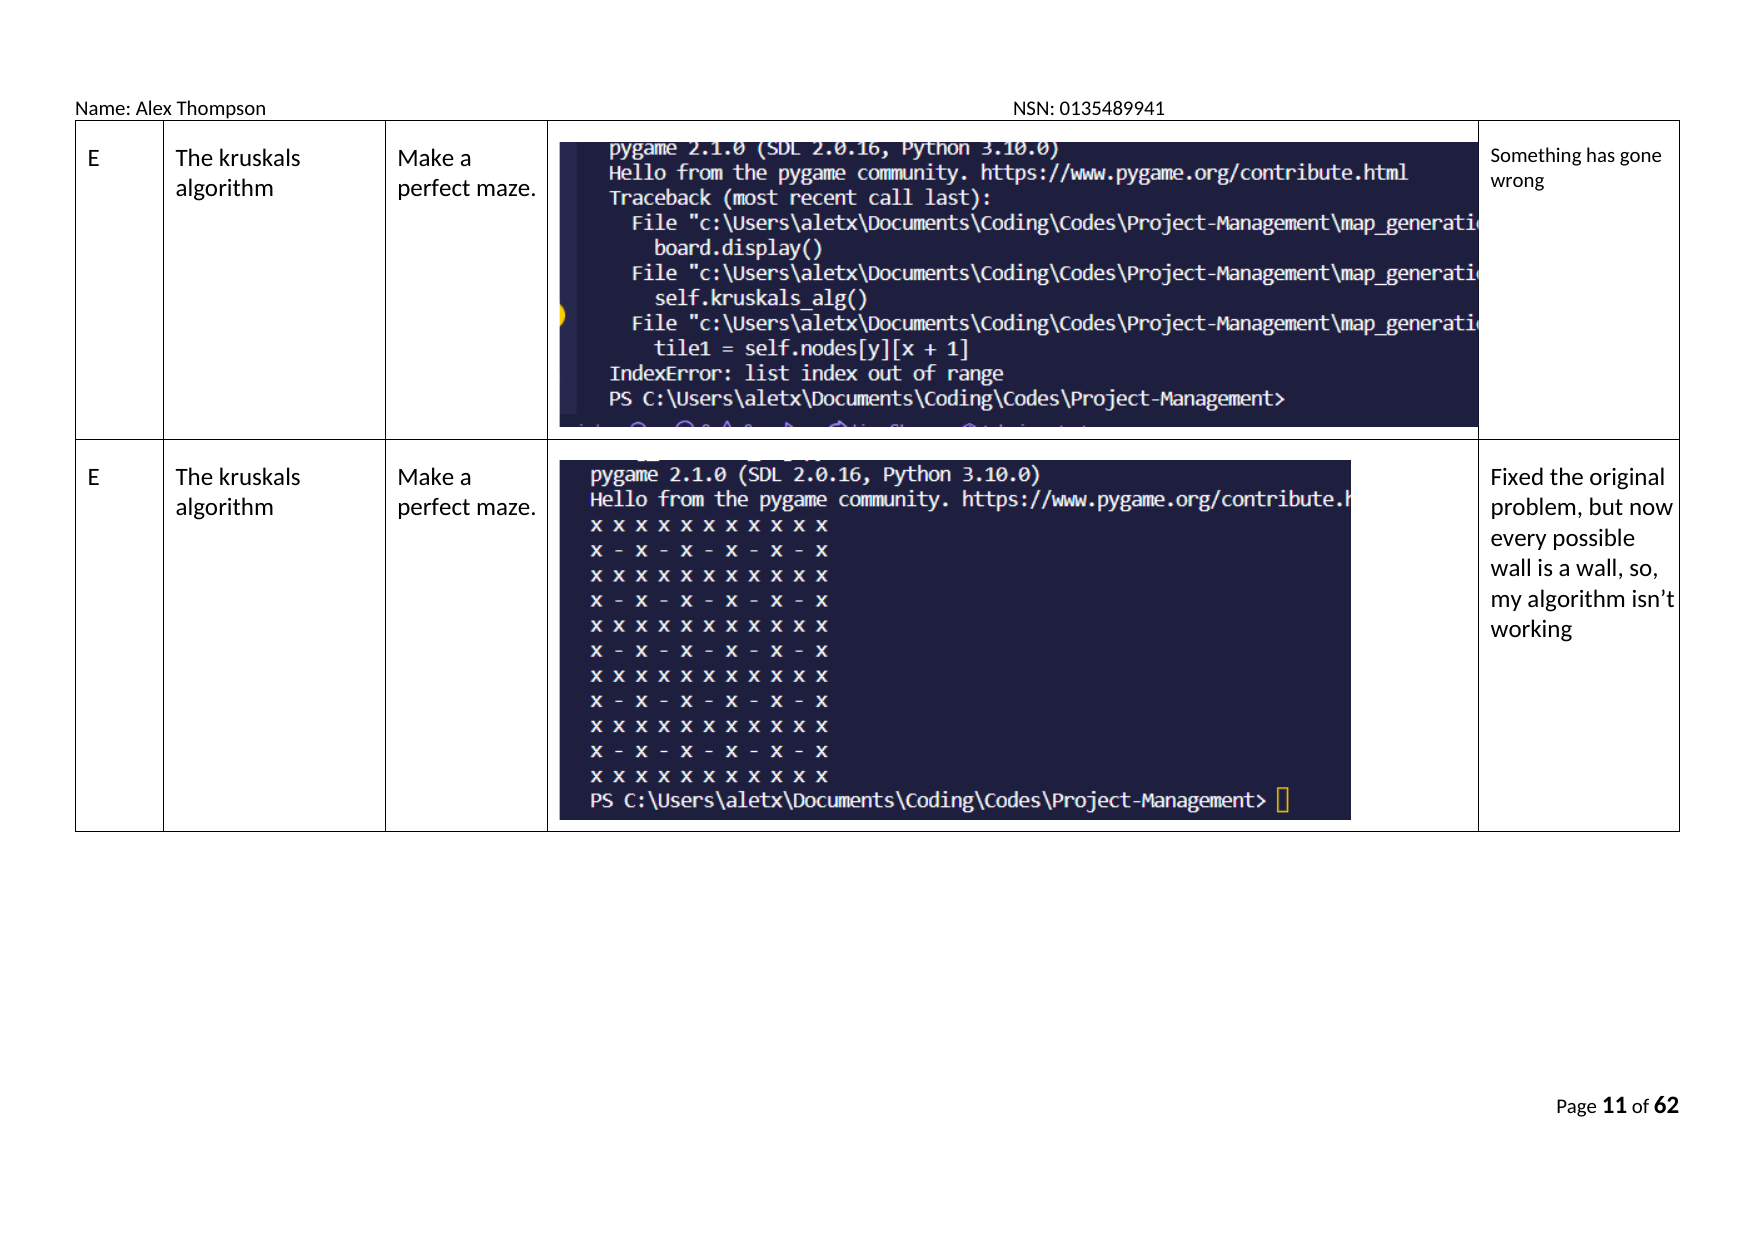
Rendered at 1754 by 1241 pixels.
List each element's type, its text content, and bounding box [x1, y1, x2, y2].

table_cell E [76, 440, 163, 831]
picture [559, 142, 1479, 427]
table_cell Fixed the original problem, but now every possible wall is a wall, so, my algorithm isn’t working [1479, 440, 1679, 831]
table_cell Make a perfect maze. [386, 121, 547, 439]
picture [559, 460, 1351, 820]
table_cell Make a perfect maze. [386, 440, 547, 831]
table_cell The kruskals algorithm [164, 440, 385, 831]
table_cell E [76, 121, 163, 439]
table_cell Something has gone wrong [1479, 121, 1679, 439]
table_cell The kruskals algorithm [164, 121, 385, 439]
table_cell [548, 121, 1478, 439]
table_cell [548, 440, 1478, 831]
